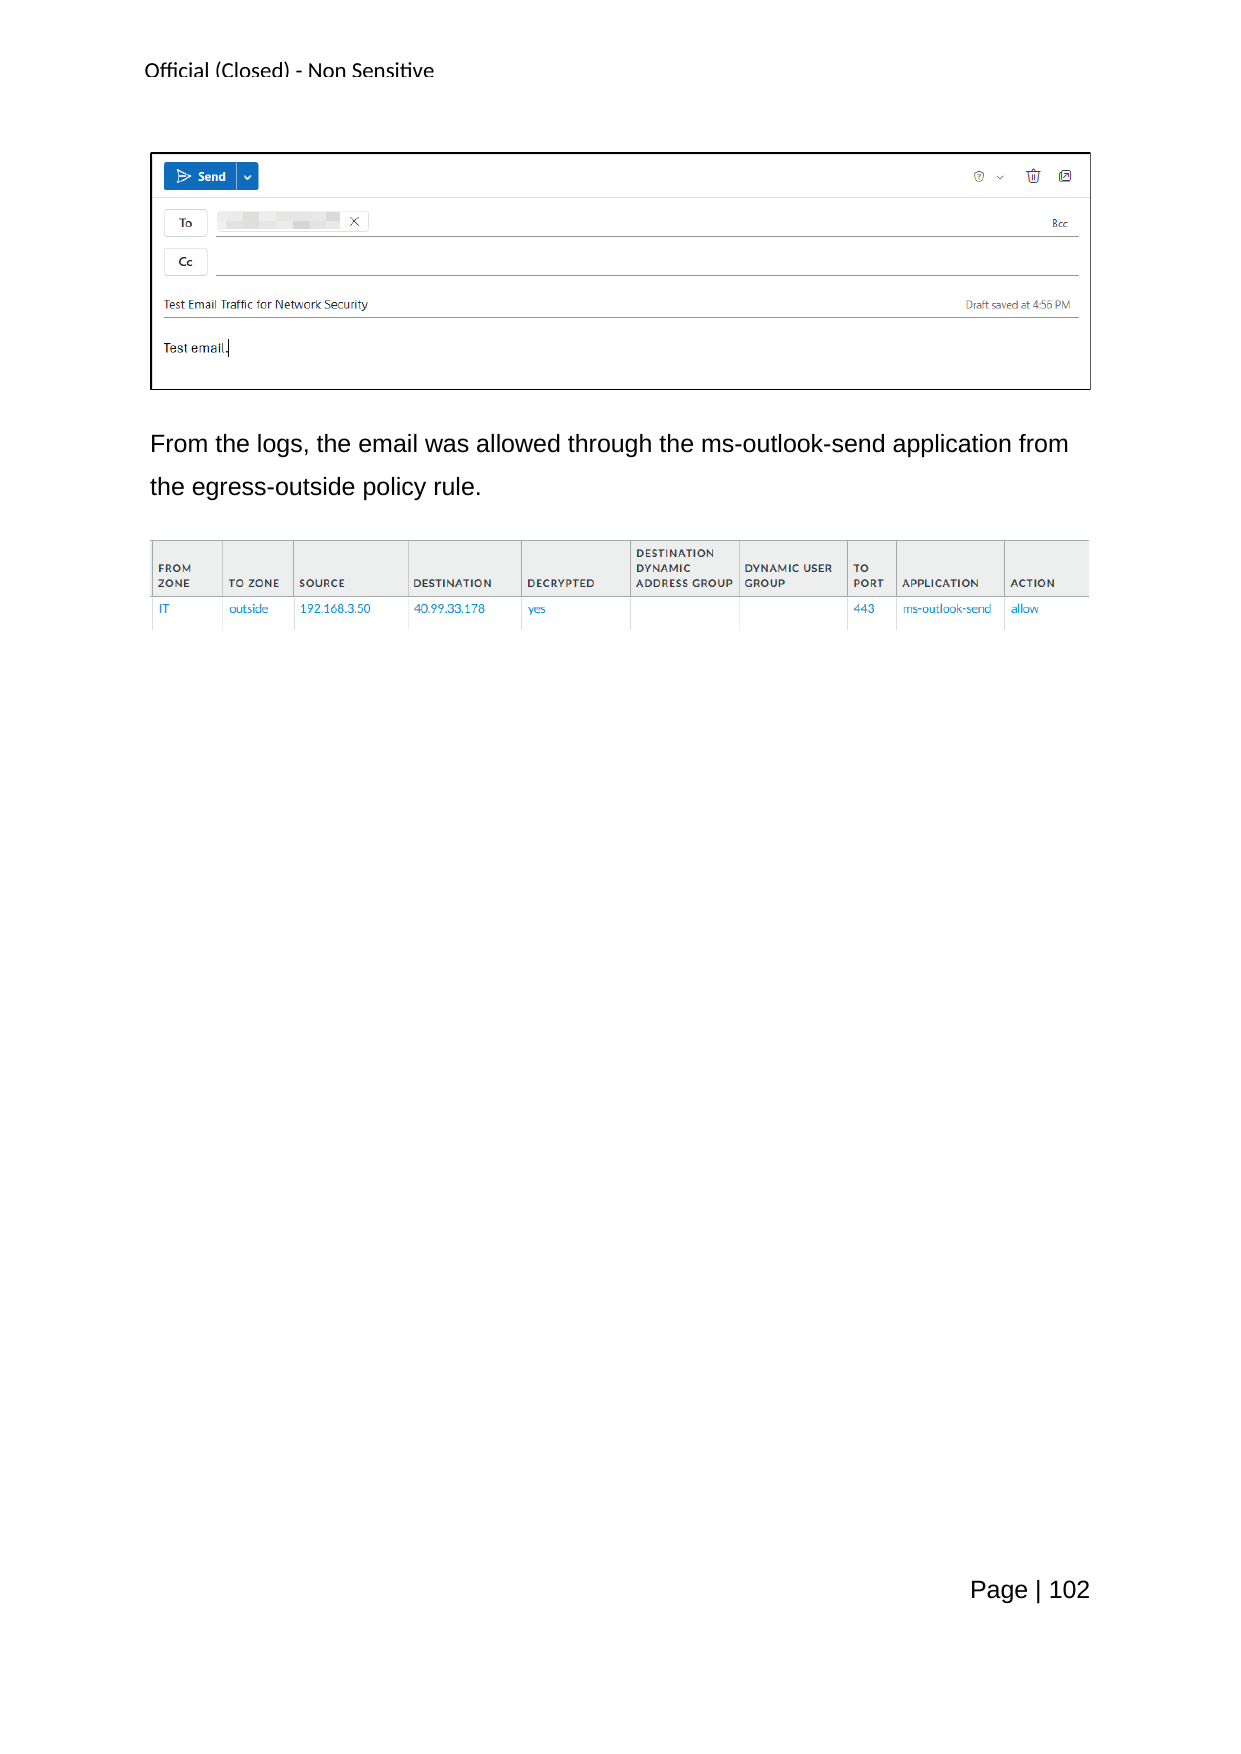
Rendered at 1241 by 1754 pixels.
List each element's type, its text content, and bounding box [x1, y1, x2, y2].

text From the logs, the email was allowed through the ms-outlook-send application from the egress-outside policy rule. [150, 429, 1090, 501]
picture [150, 540, 1089, 630]
picture [150, 152, 1091, 390]
